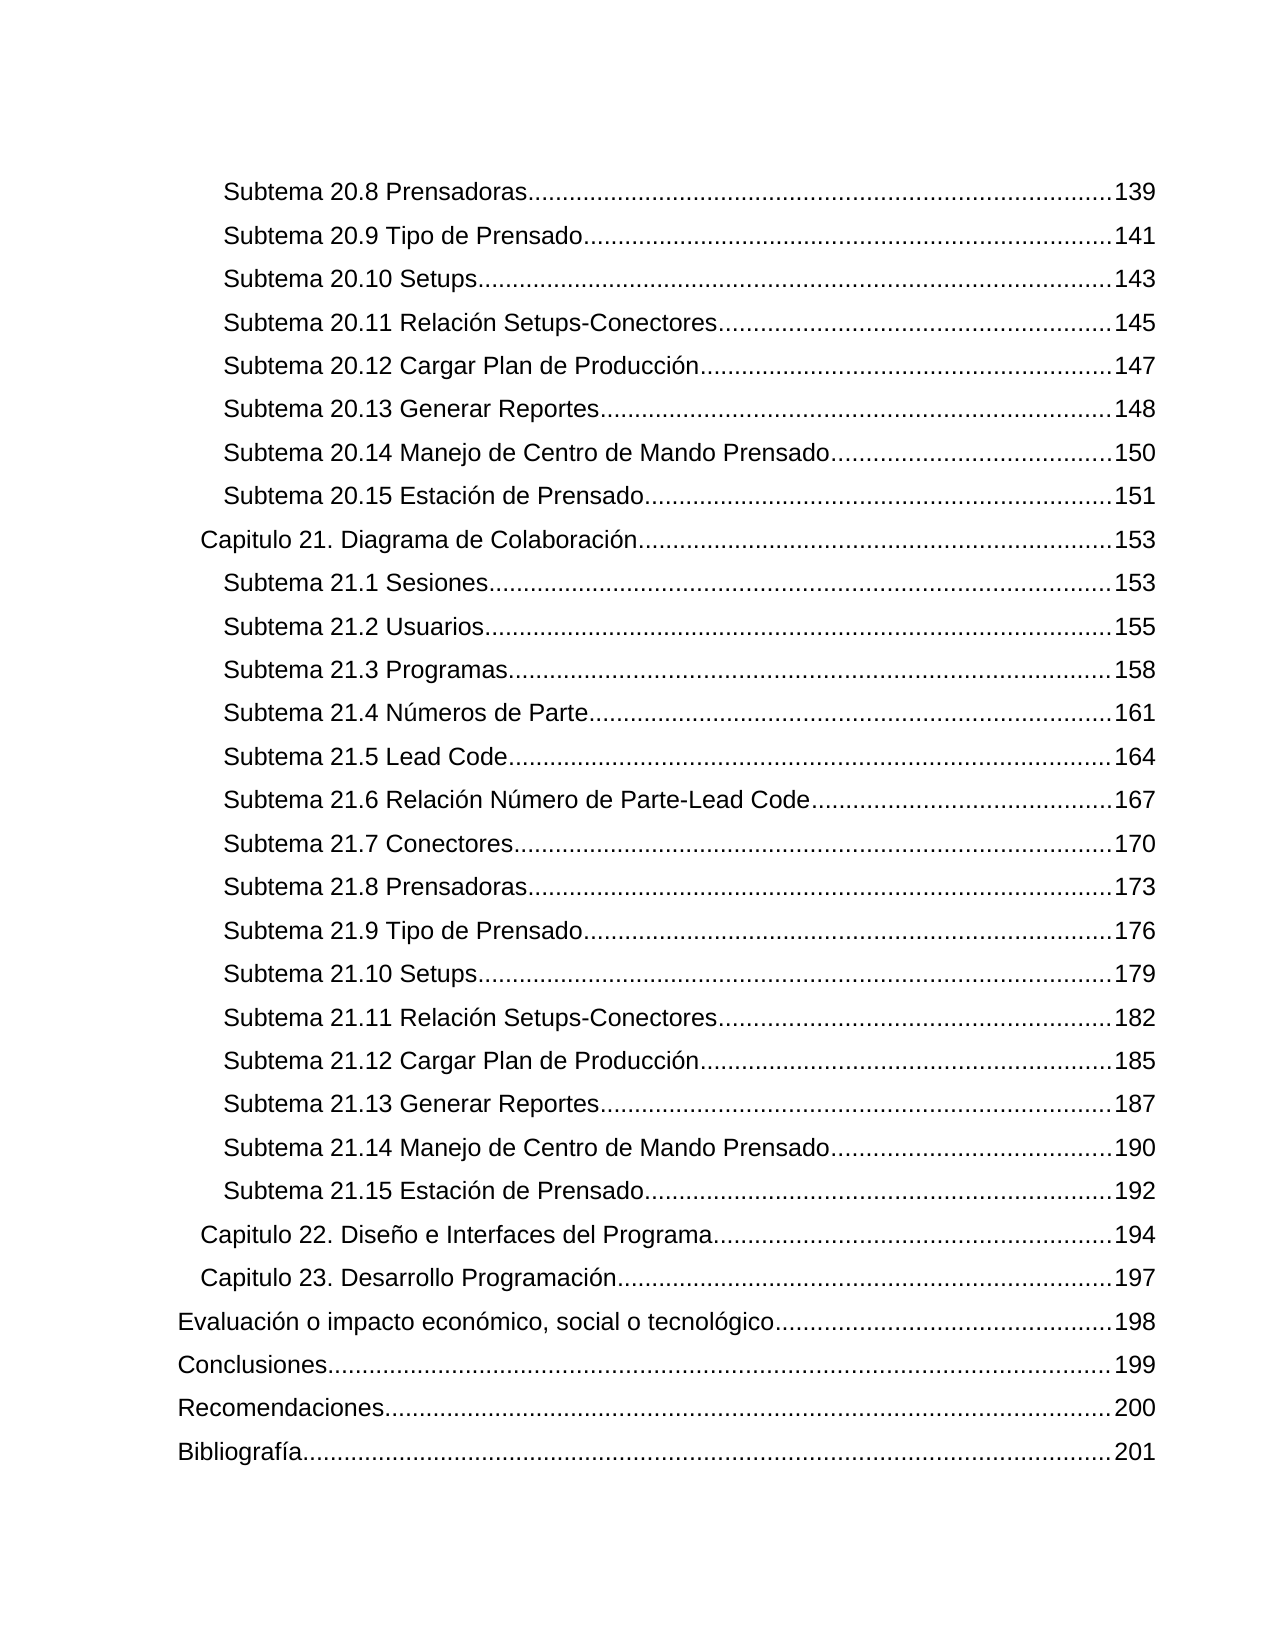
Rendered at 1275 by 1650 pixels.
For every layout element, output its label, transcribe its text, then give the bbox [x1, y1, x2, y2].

text Subtema 21.4 Números de Parte 161 [223, 698, 1157, 727]
text Subtema 21.2 Usuarios 155 [223, 612, 1157, 640]
text Subtema 20.9 Tipo de Prensado 141 [223, 221, 1157, 249]
text Conclusiones 199 [177, 1350, 1157, 1379]
text Evaluación o impacto económico, social o tecnológico 198 [177, 1307, 1157, 1335]
text Subtema 21.14 Manejo de Centro de Mando Prensado 190 [223, 1133, 1157, 1162]
text Subtema 20.8 Prensadoras 139 [223, 177, 1157, 206]
text Subtema 21.12 Cargar Plan de Producción 185 [223, 1046, 1157, 1075]
text Subtema 21.9 Tipo de Prensado 176 [223, 916, 1157, 944]
text Subtema 21.1 Sesiones 153 [223, 568, 1157, 597]
text Subtema 21.11 Relación Setups-Conectores 182 [223, 1002, 1157, 1031]
text Subtema 21.10 Setups 179 [223, 959, 1157, 988]
text Subtema 20.15 Estación de Prensado 151 [223, 481, 1157, 510]
text Capitulo 21. Diagrama de Colaboración 153 [200, 525, 1157, 553]
text Subtema 20.10 Setups 143 [223, 264, 1157, 293]
text Subtema 20.14 Manejo de Centro de Mando Prensado 150 [223, 438, 1157, 467]
text Subtema 21.7 Conectores 170 [223, 829, 1157, 857]
text Subtema 20.13 Generar Reportes 148 [223, 394, 1157, 423]
text Subtema 20.11 Relación Setups-Conectores 145 [223, 307, 1157, 336]
text Subtema 21.13 Generar Reportes 187 [223, 1089, 1157, 1118]
text Capitulo 23. Desarrollo Programación 197 [200, 1263, 1157, 1292]
text Subtema 21.3 Programas 158 [223, 655, 1157, 684]
text Subtema 21.6 Relación Número de Parte-Lead Code 167 [223, 785, 1157, 814]
text Subtema 21.15 Estación de Prensado 192 [223, 1176, 1157, 1205]
text Capitulo 22. Diseño e Interfaces del Programa 194 [200, 1220, 1157, 1248]
text Subtema 21.5 Lead Code 164 [223, 742, 1157, 771]
text Subtema 21.8 Prensadoras 173 [223, 872, 1157, 901]
text Bibliografía 201 [177, 1437, 1157, 1466]
text Recomendaciones 200 [177, 1393, 1157, 1422]
text Subtema 20.12 Cargar Plan de Producción 147 [223, 351, 1157, 380]
